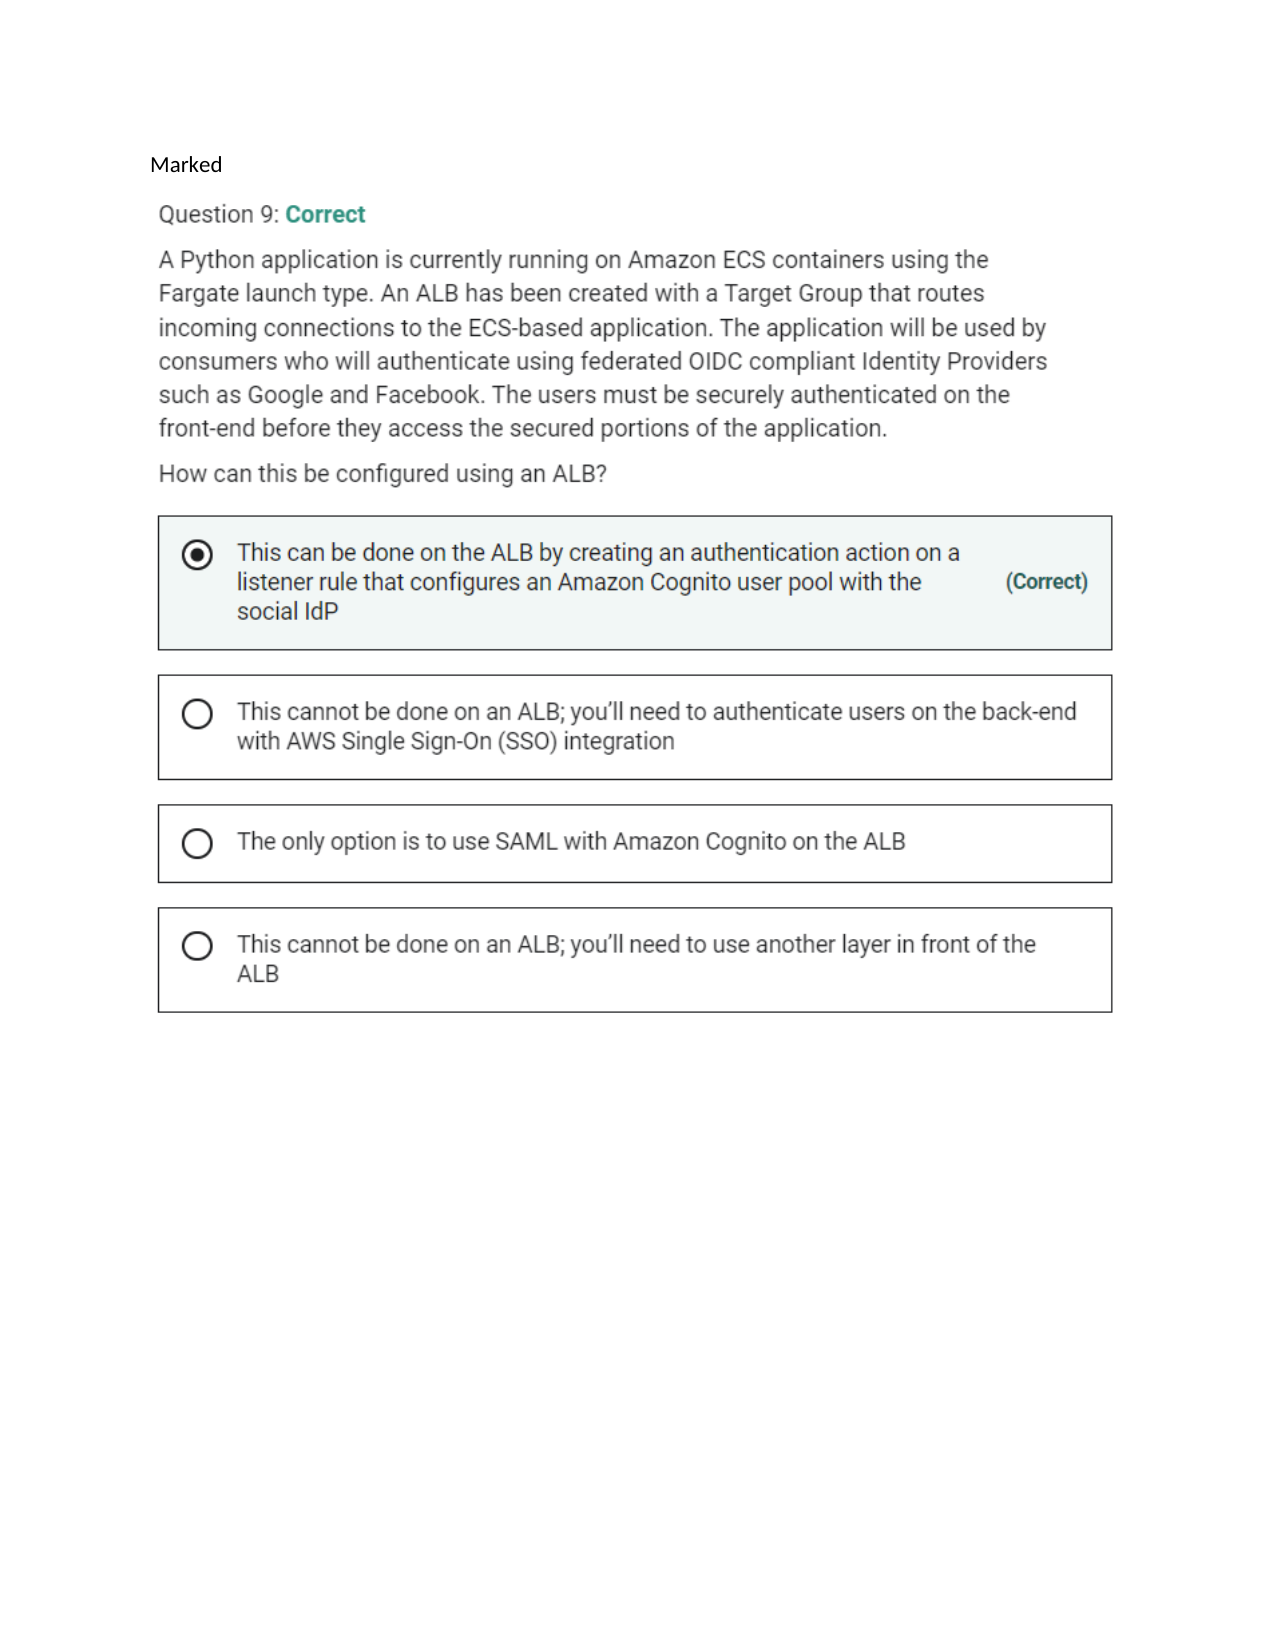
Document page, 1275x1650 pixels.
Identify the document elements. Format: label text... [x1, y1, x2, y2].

text Marked [150, 150, 1125, 178]
picture [150, 196, 1125, 1025]
